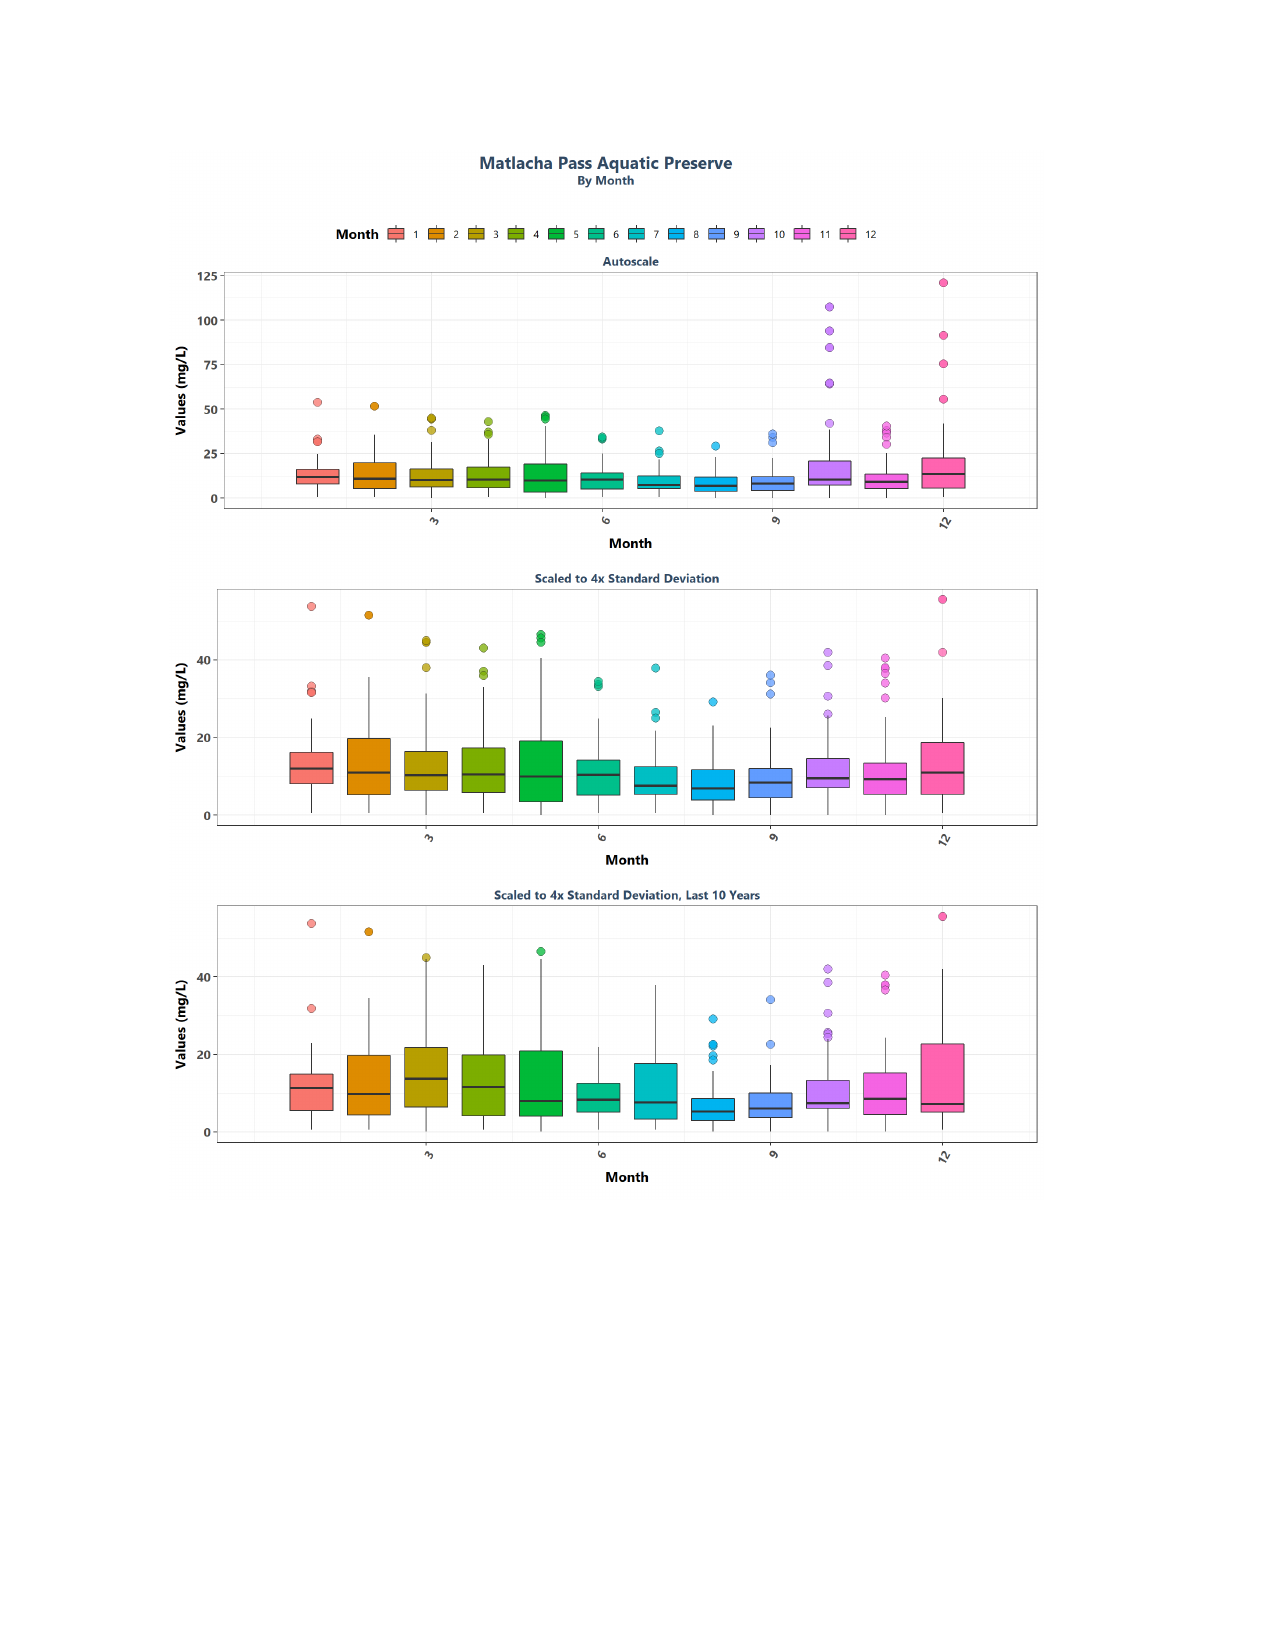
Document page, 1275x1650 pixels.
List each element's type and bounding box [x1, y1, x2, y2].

picture [168, 150, 1044, 1200]
